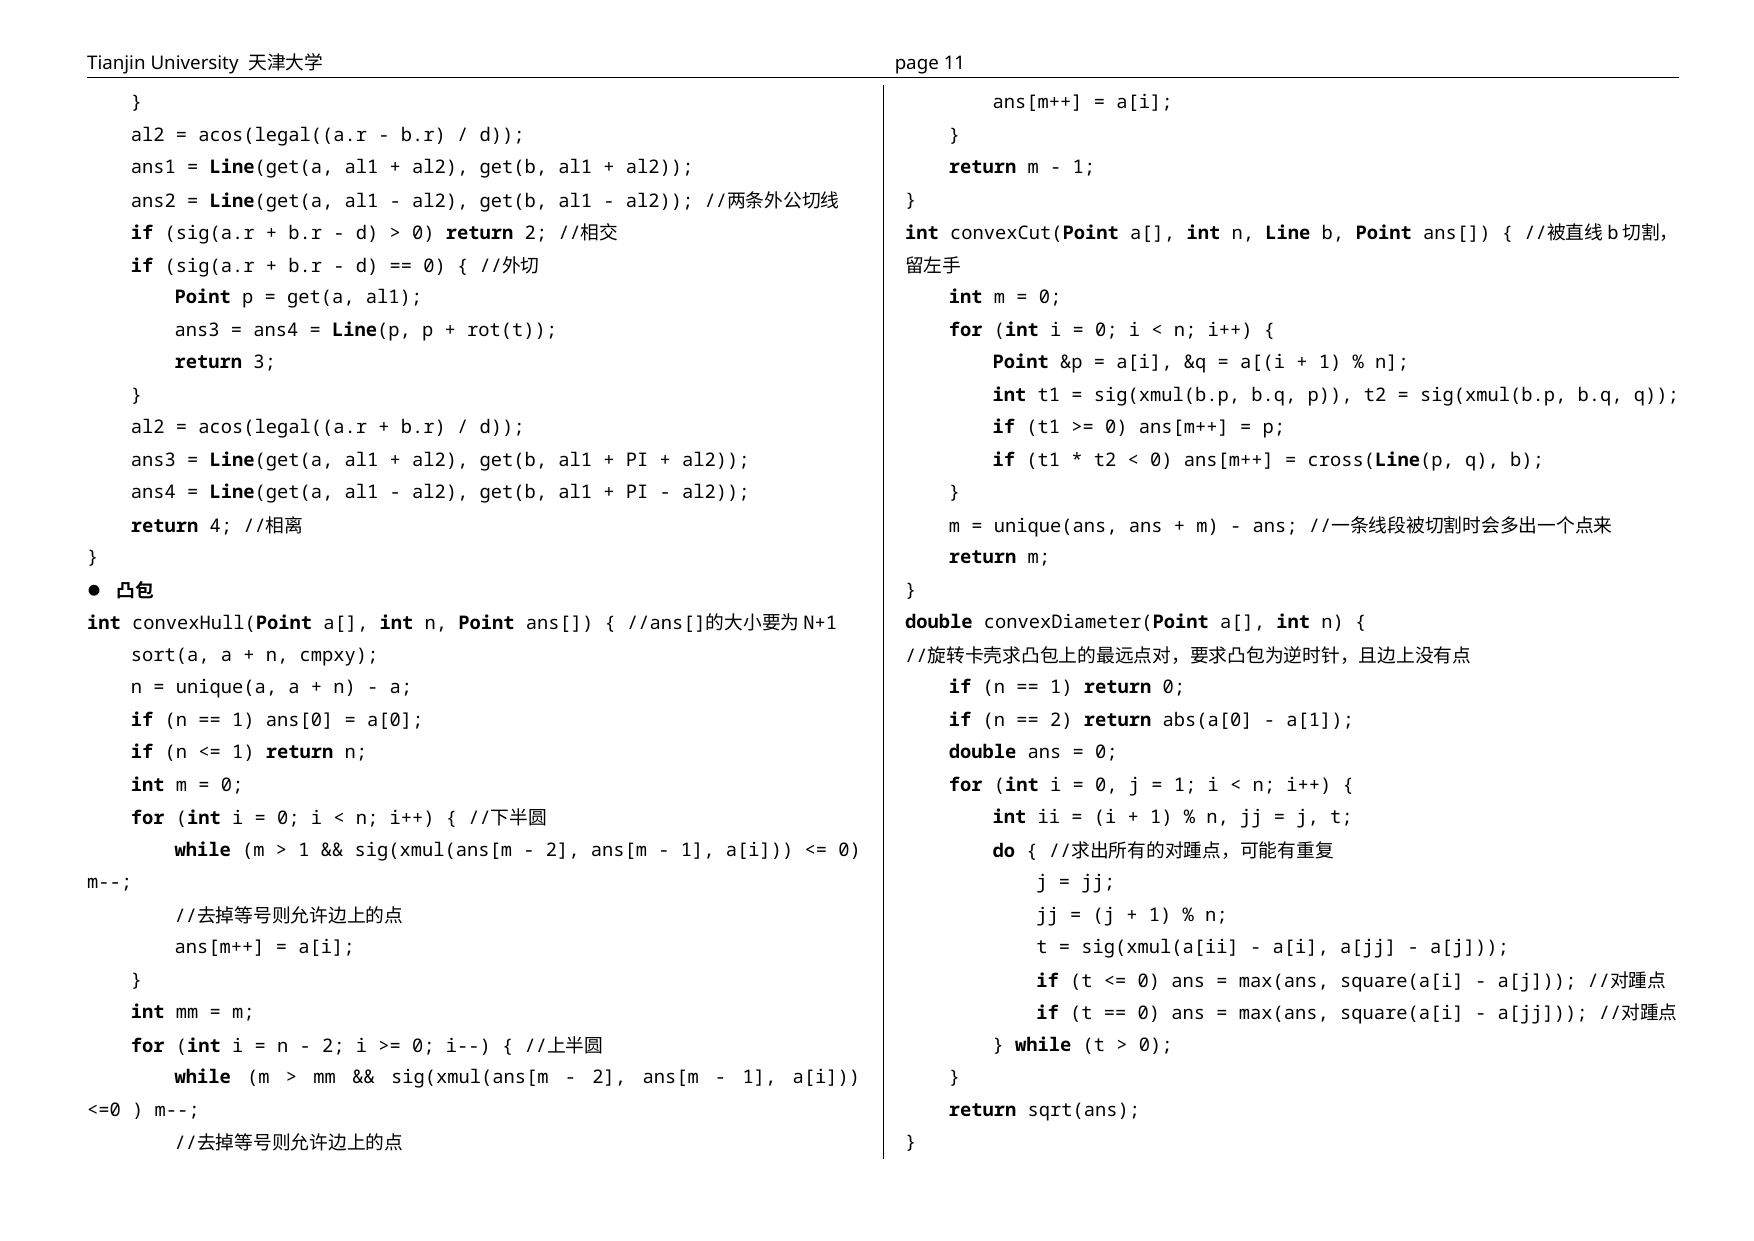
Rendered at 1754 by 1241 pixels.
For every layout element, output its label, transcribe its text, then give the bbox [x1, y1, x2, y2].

text ans4 = Line(get(a, al1 - al2), get(b, al1 + PI - al2)); [87, 475, 861, 508]
text } [87, 378, 861, 410]
text } [905, 118, 1679, 150]
text int m = 0; [905, 280, 1679, 313]
text al2 = acos(legal((a.r + b.r) / d)); [87, 410, 861, 443]
text t = sig(xmul(a[ii] - a[i], a[jj] - a[j])); [905, 930, 1679, 963]
text for (int i = 0; i < n; i++) { [905, 313, 1679, 345]
text while (m > 1 && sig(xmul(ans[m - 2], ans[m - 1], a[i])) <= 0) m--; [87, 833, 861, 898]
text int convexCut(Point a[], int n, Line b, Point ans[]) { //被直线b切割，留左手 [905, 215, 1679, 280]
text int ii = (i + 1) % n, jj = j, t; [905, 800, 1679, 833]
text return m; [905, 540, 1679, 573]
text int t1 = sig(xmul(b.p, b.q, p)), t2 = sig(xmul(b.p, b.q, q)); [905, 378, 1679, 410]
text ans1 = Line(get(a, al1 + al2), get(b, al1 + al2)); [87, 150, 861, 183]
text if (n == 1) ans[0] = a[0]; [87, 703, 861, 735]
text al2 = acos(legal((a.r - b.r) / d)); [87, 118, 861, 150]
text if (sig(a.r + b.r - d) == 0) { //外切 [87, 248, 861, 280]
text ans3 = ans4 = Line(p, p + rot(t)); [87, 313, 861, 345]
text ans2 = Line(get(a, al1 - al2), get(b, al1 - al2)); //两条外公切线 [87, 183, 861, 215]
text ans3 = Line(get(a, al1 + al2), get(b, al1 + PI + al2)); [87, 443, 861, 475]
text //去掉等号则允许边上的点 [87, 898, 861, 930]
text if (t == 0) ans = max(ans, square(a[i] - a[jj])); //对踵点 [905, 995, 1679, 1028]
text Point &p = a[i], &q = a[(i + 1) % n]; [905, 345, 1679, 378]
text ans[m++] = a[i]; [905, 85, 1679, 118]
text return 4; //相离 [87, 508, 861, 540]
text //去掉等号则允许边上的点 [87, 1125, 861, 1158]
text int convexHull(Point a[], int n, Point ans[]) { //ans[]的大小要为N+1 [87, 605, 861, 638]
text if (t1 >= 0) ans[m++] = p; [905, 410, 1679, 443]
text } [87, 540, 861, 573]
text } while (t > 0); [905, 1028, 1679, 1060]
text jj = (j + 1) % n; [905, 898, 1679, 930]
text } [905, 573, 1679, 605]
text for (int i = 0; i < n; i++) { //下半圆 [87, 800, 861, 833]
text if (n <= 1) return n; [87, 735, 861, 768]
text if (t1 * t2 < 0) ans[m++] = cross(Line(p, q), b); [905, 443, 1679, 475]
text if (t <= 0) ans = max(ans, square(a[i] - a[j])); //对踵点 [905, 963, 1679, 995]
text return 3; [87, 345, 861, 378]
text sort(a, a + n, cmpxy); [87, 638, 861, 670]
text if (n == 1) return 0; [905, 670, 1679, 703]
text } [905, 183, 1679, 215]
text int m = 0; [87, 768, 861, 800]
text } [87, 85, 861, 118]
text ans[m++] = a[i]; [87, 930, 861, 963]
text while (m > mm && sig(xmul(ans[m - 2], ans[m - 1], a[i])) <=0 ) m--; [87, 1060, 861, 1125]
text if (n == 2) return abs(a[0] - a[1]); [905, 703, 1679, 735]
subtitle 凸包 [87, 573, 861, 605]
text double ans = 0; [905, 735, 1679, 768]
text if (sig(a.r + b.r - d) > 0) return 2; //相交 [87, 215, 861, 248]
text Point p = get(a, al1); [87, 280, 861, 313]
text for (int i = n - 2; i >= 0; i--) { //上半圆 [87, 1028, 861, 1060]
text n = unique(a, a + n) - a; [87, 670, 861, 703]
text } [905, 1125, 1679, 1158]
text m = unique(ans, ans + m) - ans; //一条线段被切割时会多出一个点来 [905, 508, 1679, 540]
text int mm = m; [87, 995, 861, 1028]
text } [87, 963, 861, 995]
text } [905, 1060, 1679, 1093]
text do { //求出所有的对踵点，可能有重复 [905, 833, 1679, 865]
text for (int i = 0, j = 1; i < n; i++) { [905, 768, 1679, 800]
text //旋转卡壳求凸包上的最远点对，要求凸包为逆时针，且边上没有点 [905, 638, 1679, 670]
text double convexDiameter(Point a[], int n) { [905, 605, 1679, 638]
text j = jj; [905, 865, 1679, 898]
text } [905, 475, 1679, 508]
text return m - 1; [905, 150, 1679, 183]
text return sqrt(ans); [905, 1093, 1679, 1125]
